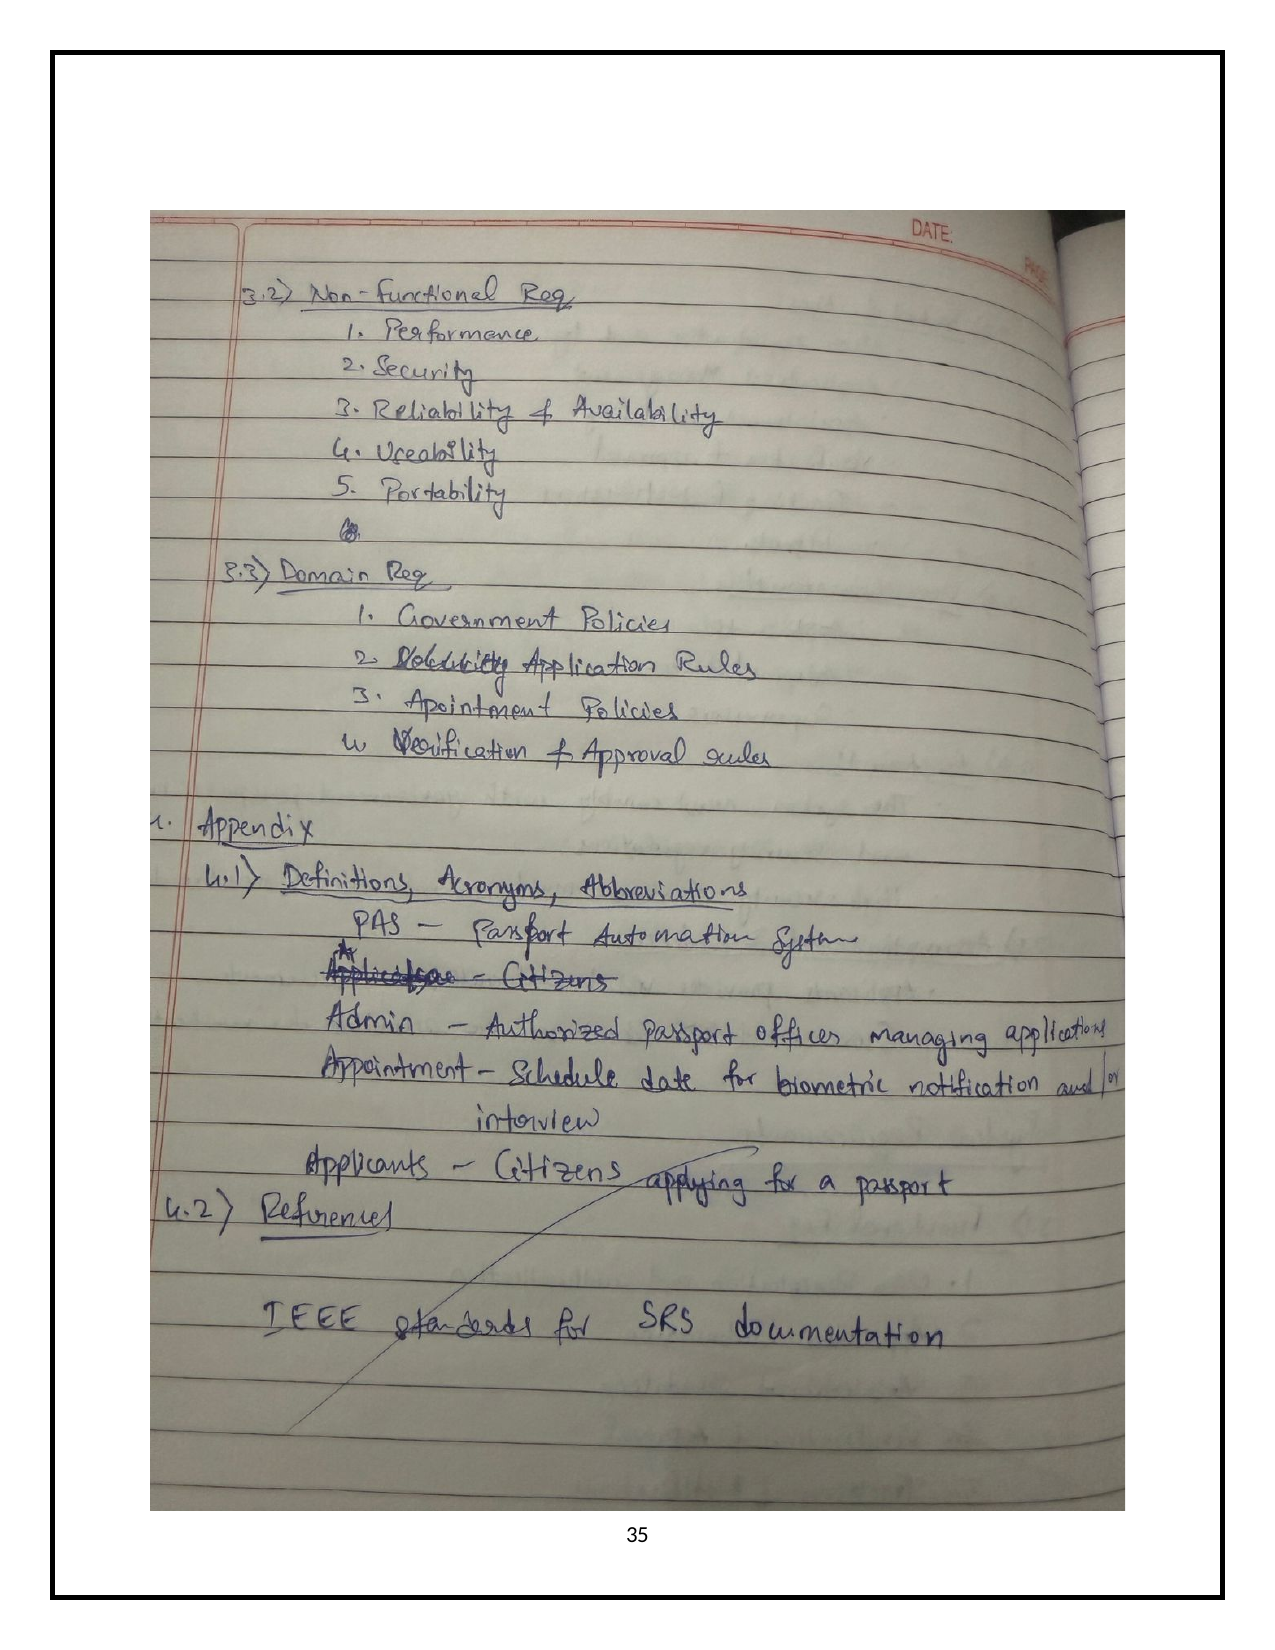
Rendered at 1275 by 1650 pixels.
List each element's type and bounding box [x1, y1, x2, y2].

picture [150, 210, 1125, 1511]
